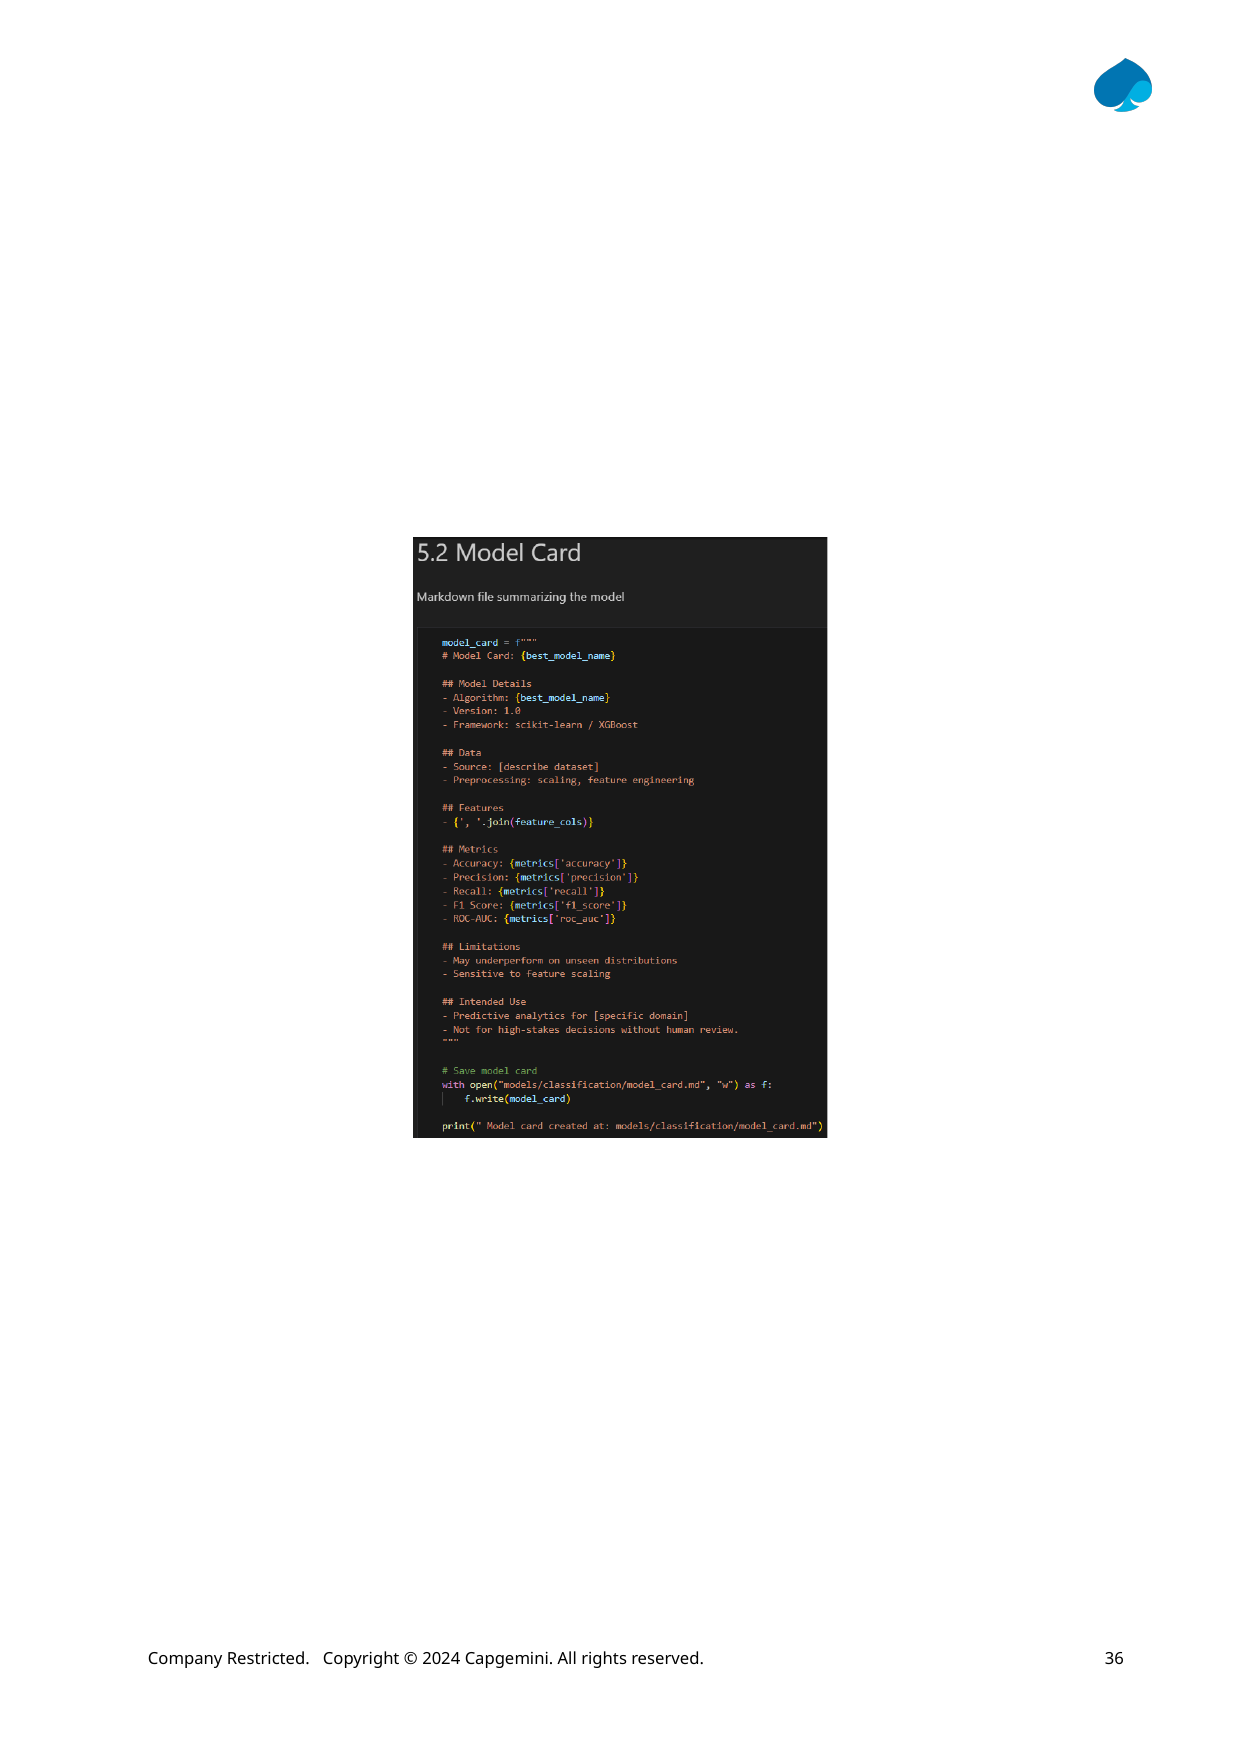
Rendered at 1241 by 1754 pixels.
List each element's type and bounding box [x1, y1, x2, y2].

picture [413, 537, 828, 1138]
picture [1128, 58, 1152, 81]
picture [1092, 58, 1152, 121]
